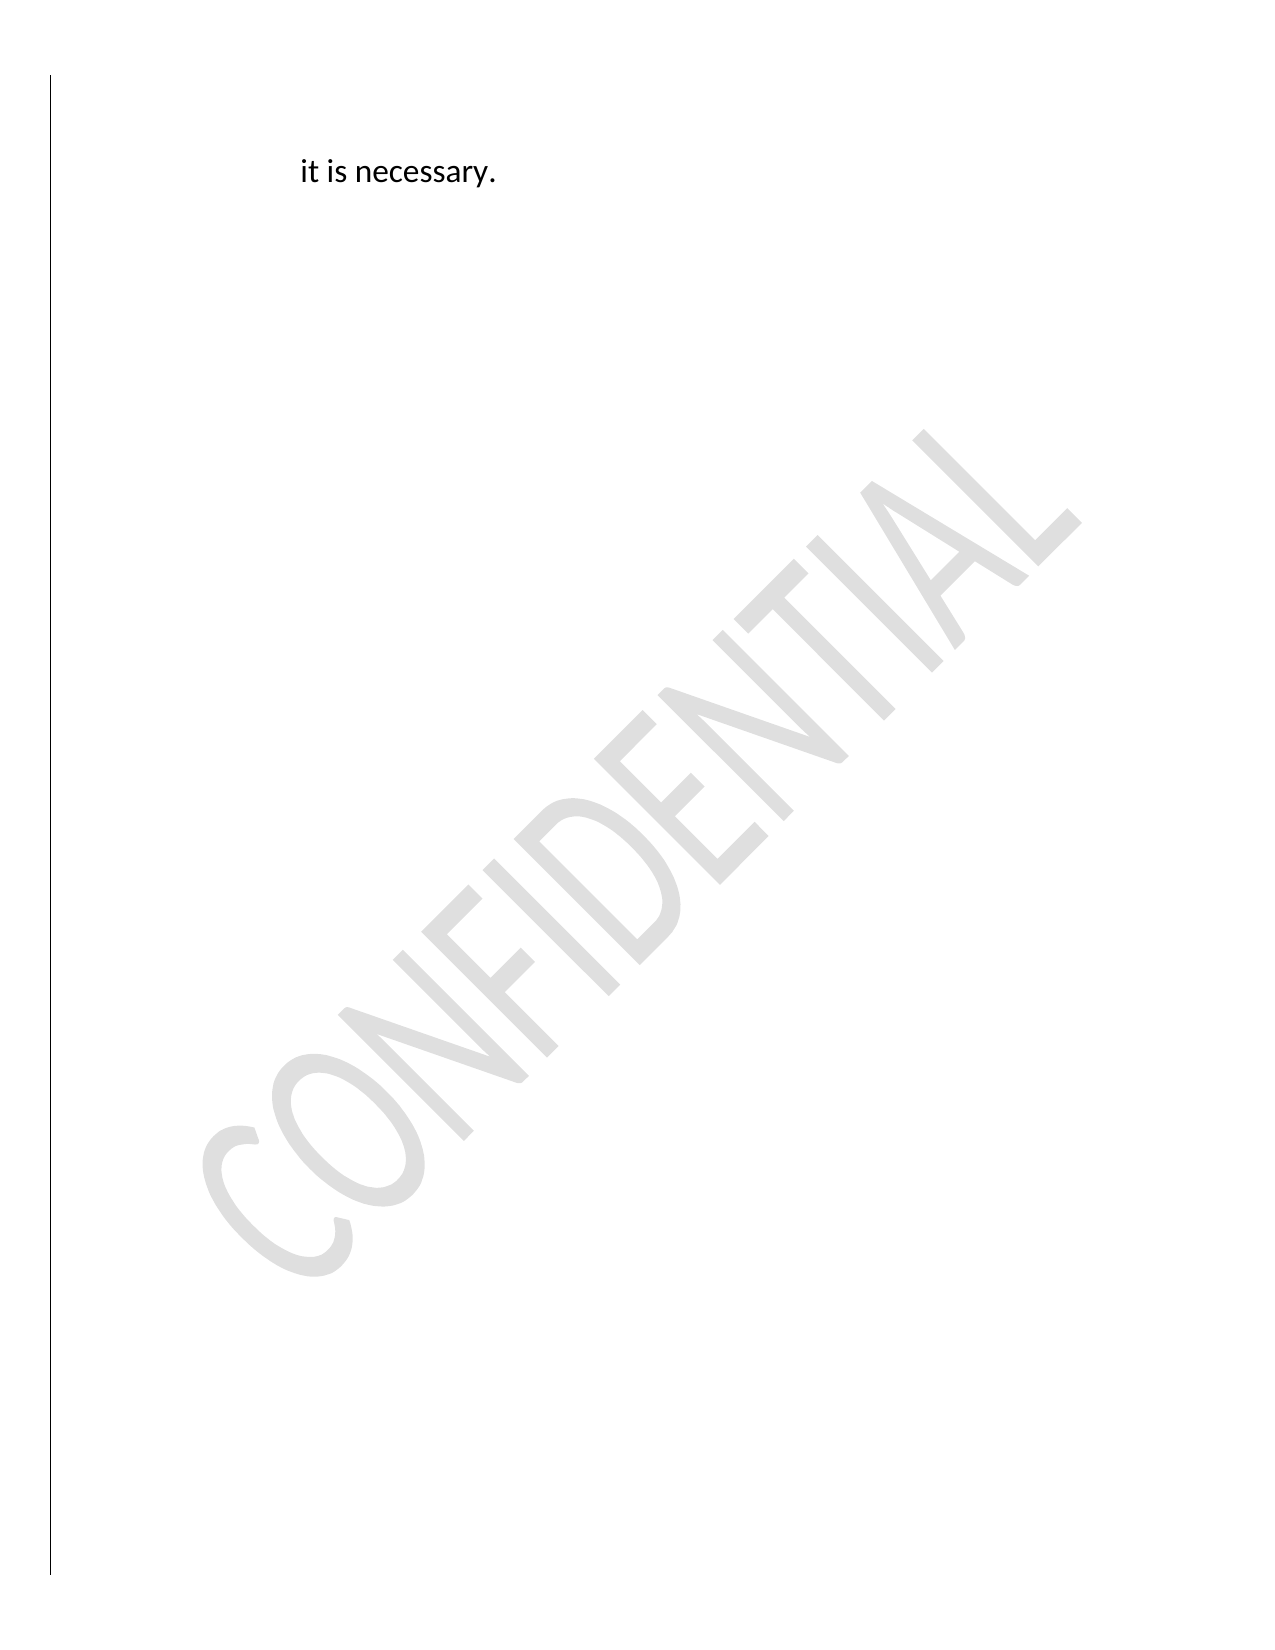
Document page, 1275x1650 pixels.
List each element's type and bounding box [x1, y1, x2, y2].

list [263, 150, 1108, 191]
